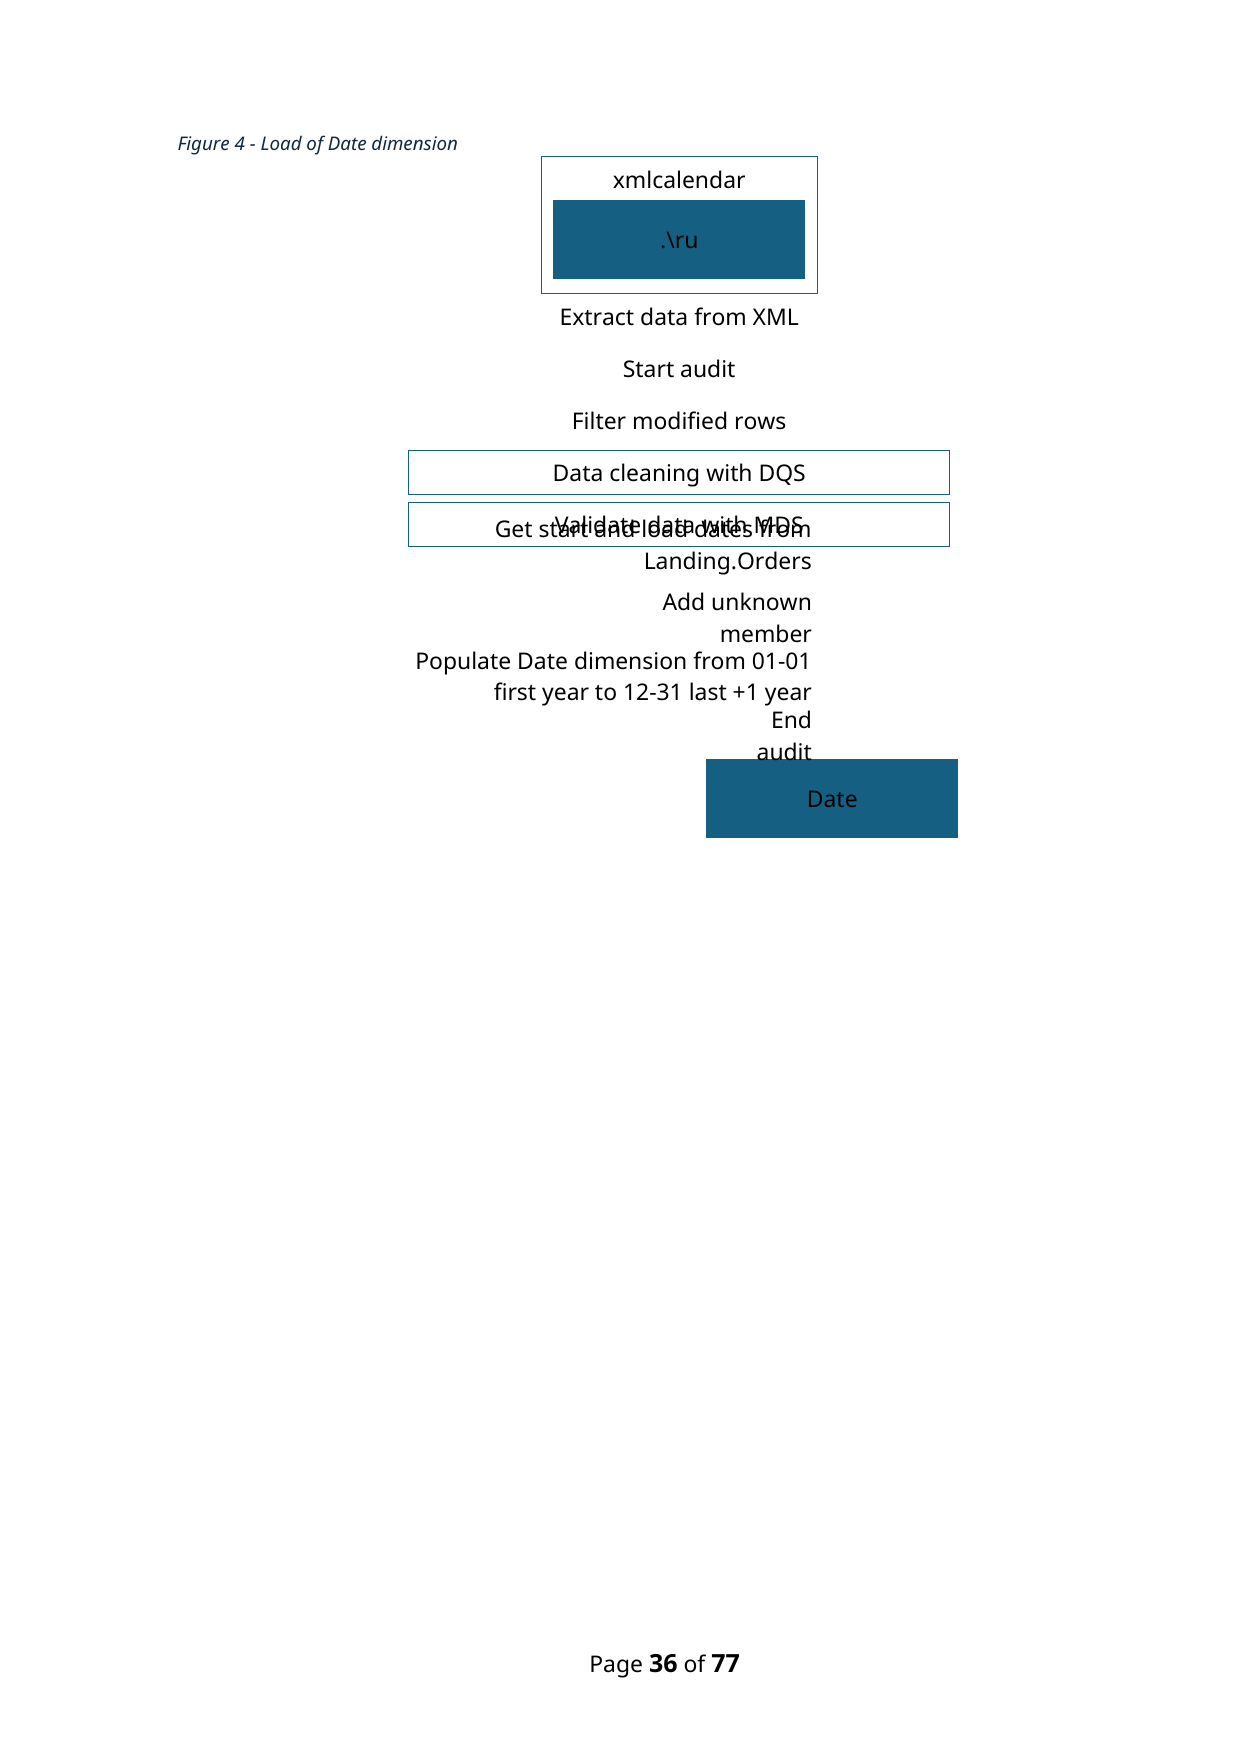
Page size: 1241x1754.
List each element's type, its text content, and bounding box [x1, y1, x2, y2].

text Figure 4 - Load of Date dimension [177, 131, 1152, 156]
